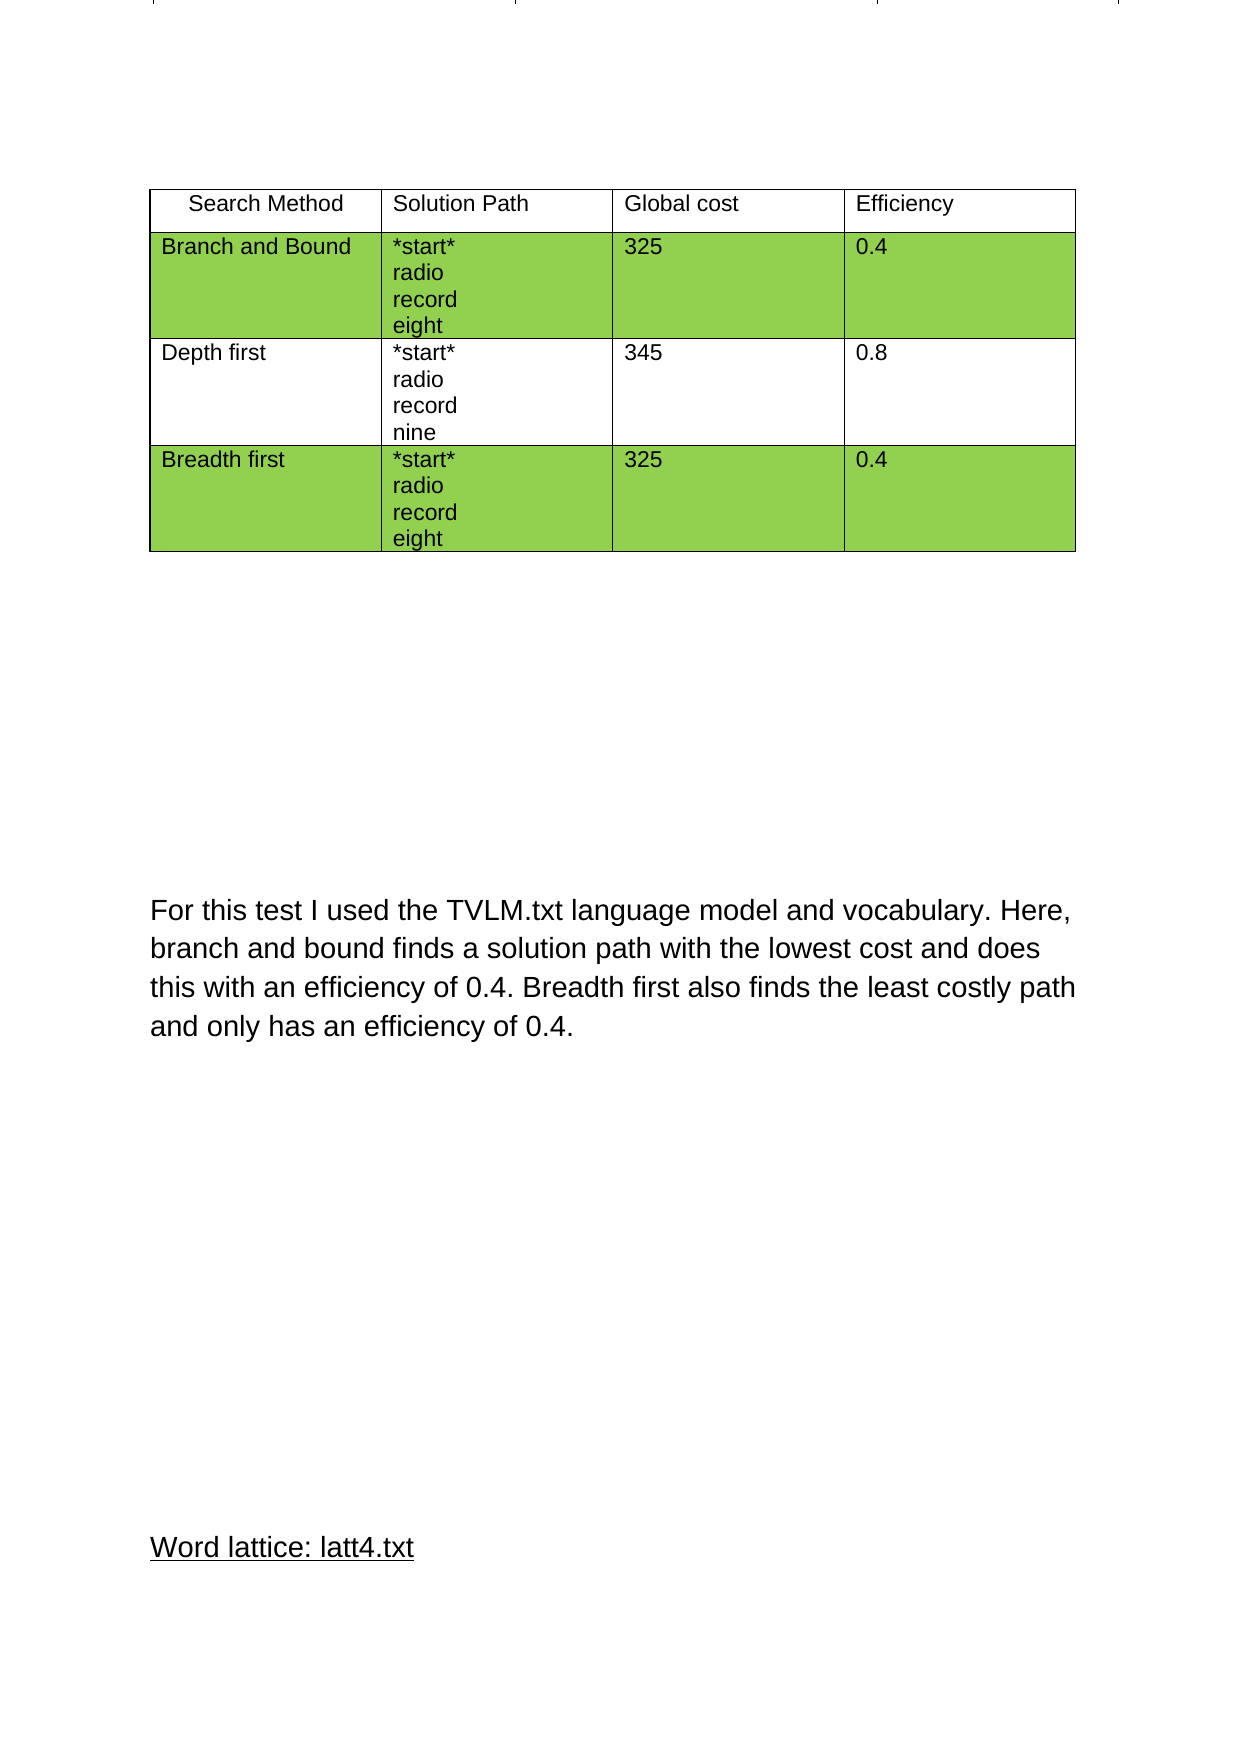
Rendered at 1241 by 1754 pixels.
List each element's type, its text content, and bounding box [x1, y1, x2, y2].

table_cell 0.4 [845, 233, 1075, 338]
table_cell 0.4 [845, 446, 1075, 551]
table_cell 325 [613, 446, 844, 551]
table_header Search Method [151, 190, 381, 232]
table_cell 0.8 [845, 339, 1075, 445]
table_cell Breadth first [151, 446, 381, 551]
table_header Efficiency [845, 190, 1075, 232]
table_cell *start* radio record eight [382, 233, 612, 338]
table_cell 345 [613, 339, 844, 445]
table_header Solution Path [382, 190, 612, 232]
table_cell 325 [613, 233, 844, 338]
table_cell *start* radio record eight [382, 446, 612, 551]
table_cell Branch and Bound [151, 233, 381, 338]
table_cell Depth first [151, 339, 381, 445]
table_cell *start* radio record nine [382, 339, 612, 445]
text For this test I used the TVLM.txt language model and vocabulary. Here, branch and bound finds a solution path with the lowest cost and does this with an efficiency of 0.4. Breadth first also finds the least costly path and only has an efficiency of 0.4. [150, 893, 1090, 1042]
text Word lattice: latt4.txt [150, 1530, 1090, 1564]
table_header Global cost [613, 190, 844, 232]
